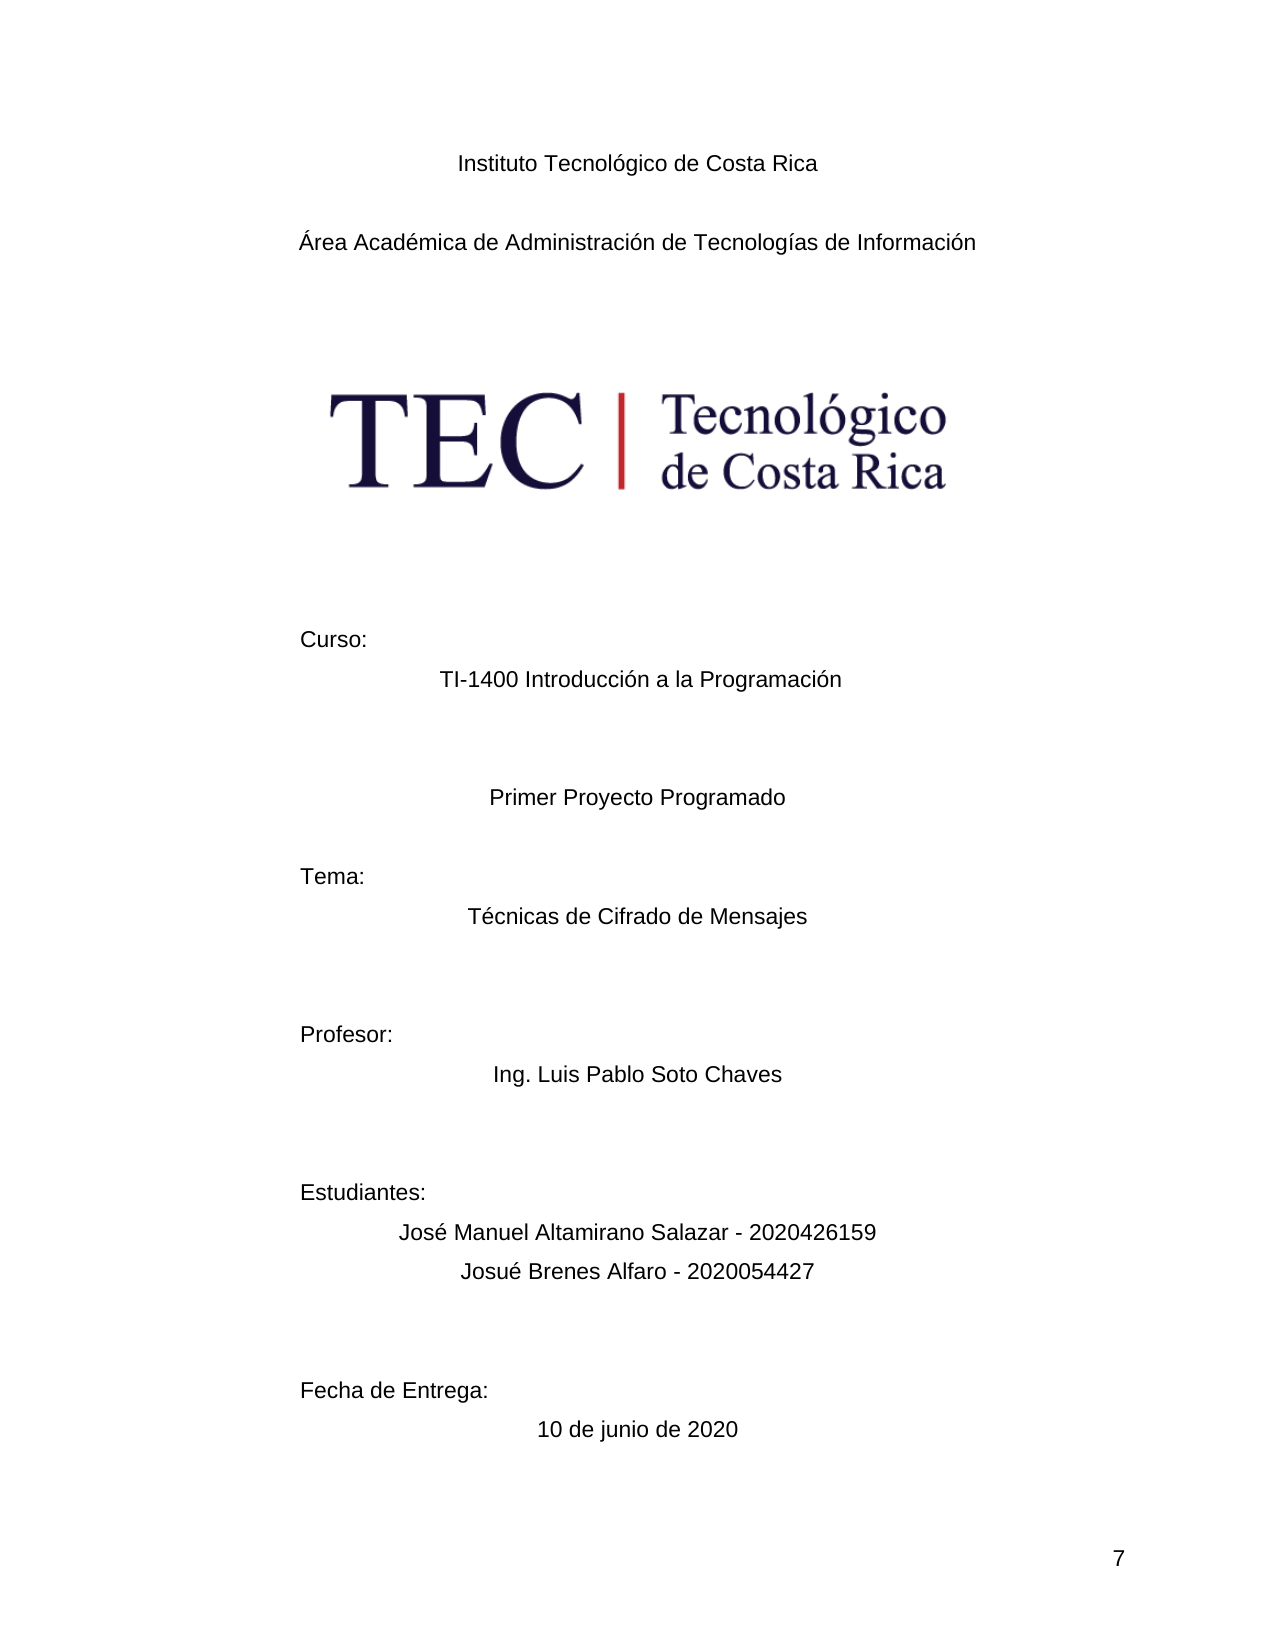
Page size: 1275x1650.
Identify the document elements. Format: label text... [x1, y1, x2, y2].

text Curso: [225, 626, 1125, 653]
text Profesor: [225, 1021, 1125, 1048]
text Tema: [225, 863, 1125, 890]
text Área Académica de Administración de Tecnologías de Información [150, 229, 1125, 255]
text Josué Brenes Alfaro - 2020054427 [150, 1258, 1125, 1284]
text Ing. Luis Pablo Soto Chaves [150, 1061, 1125, 1087]
text Fecha de Entrega: [225, 1377, 1125, 1403]
text 10 de junio de 2020 [150, 1416, 1125, 1442]
text Instituto Tecnológico de Costa Rica [150, 150, 1125, 176]
text José Manuel Altamirano Salazar - 2020426159 [150, 1219, 1125, 1245]
text Técnicas de Cifrado de Mensajes [150, 903, 1125, 929]
text Estudiantes: [225, 1179, 1125, 1206]
picture [308, 268, 967, 614]
text TI-1400 Introducción a la Programación [150, 666, 1125, 692]
text Primer Proyecto Programado [150, 784, 1125, 811]
